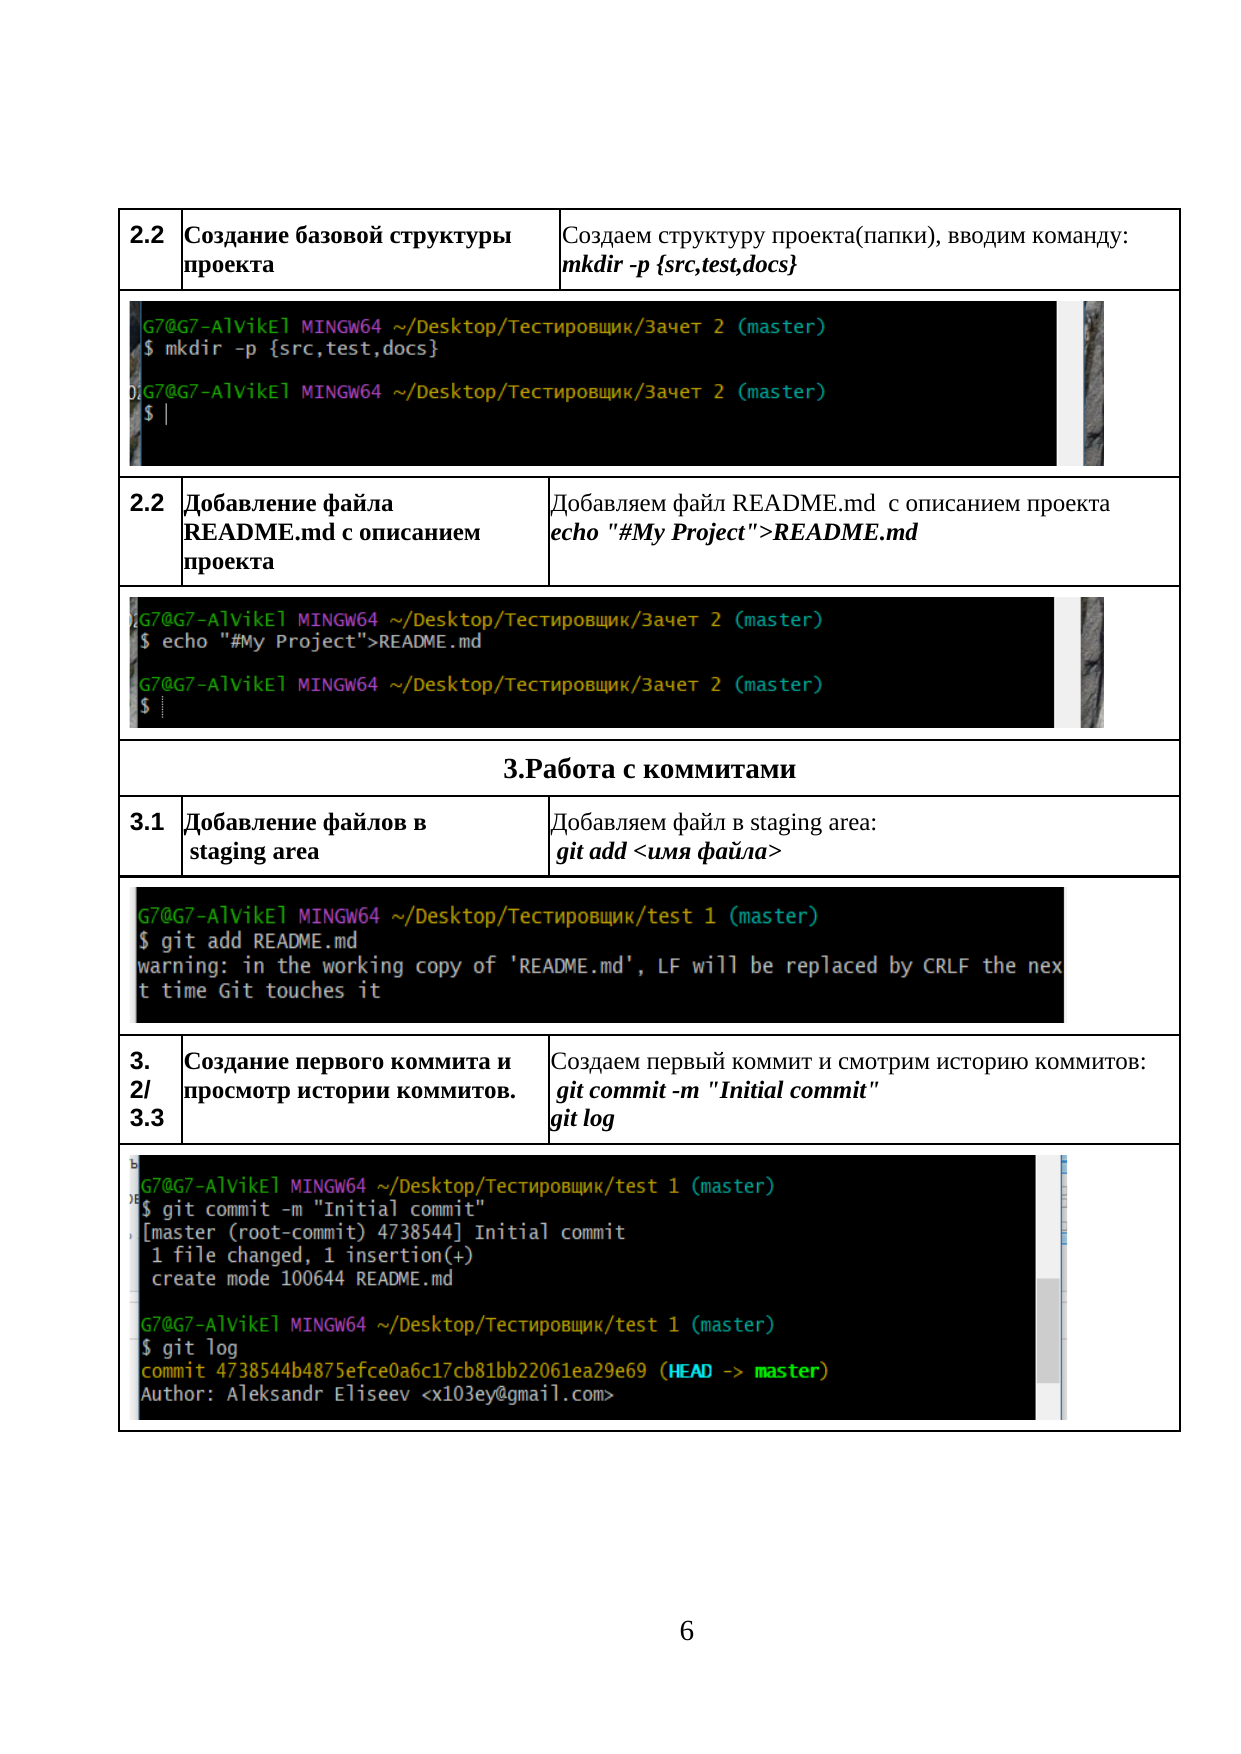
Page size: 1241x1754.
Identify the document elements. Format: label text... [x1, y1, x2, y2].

table_cell [120, 878, 1179, 1033]
table_cell 3.Работа с коммитами [120, 741, 1179, 795]
picture [129, 1155, 1068, 1420]
table_cell Добавление файлов в staging area [183, 797, 548, 875]
table_header 2.2 [120, 210, 181, 288]
table_header Создание базовой структуры проекта [183, 210, 559, 288]
table_cell Создание первого коммита и просмотр истории коммитов. [183, 1036, 548, 1143]
table_cell 2.2 [120, 478, 181, 585]
picture [129, 597, 1104, 728]
table_cell [120, 291, 1179, 476]
table_cell [120, 1145, 1179, 1429]
table_header Создаем структуру проекта(папки), вводим команду: mkdir -p {src,test,docs} [561, 210, 1179, 288]
table_cell Добавление файла README.md с описанием проекта [183, 478, 548, 585]
picture [129, 887, 1068, 1023]
table_cell 3.1 [120, 797, 181, 875]
table_cell Добавляем файл в staging area: git add <имя файла> [550, 797, 1179, 875]
table_cell Добавляем файл README.md с описанием проекта echo "#My Project">README.md [550, 478, 1179, 585]
table_cell 3.2/ 3.3 [120, 1036, 181, 1143]
table_cell Создаем первый коммит и смотрим историю коммитов: git commit -m "Initial commit" git log [550, 1036, 1179, 1143]
table_cell [120, 587, 1179, 738]
picture [129, 301, 1104, 466]
